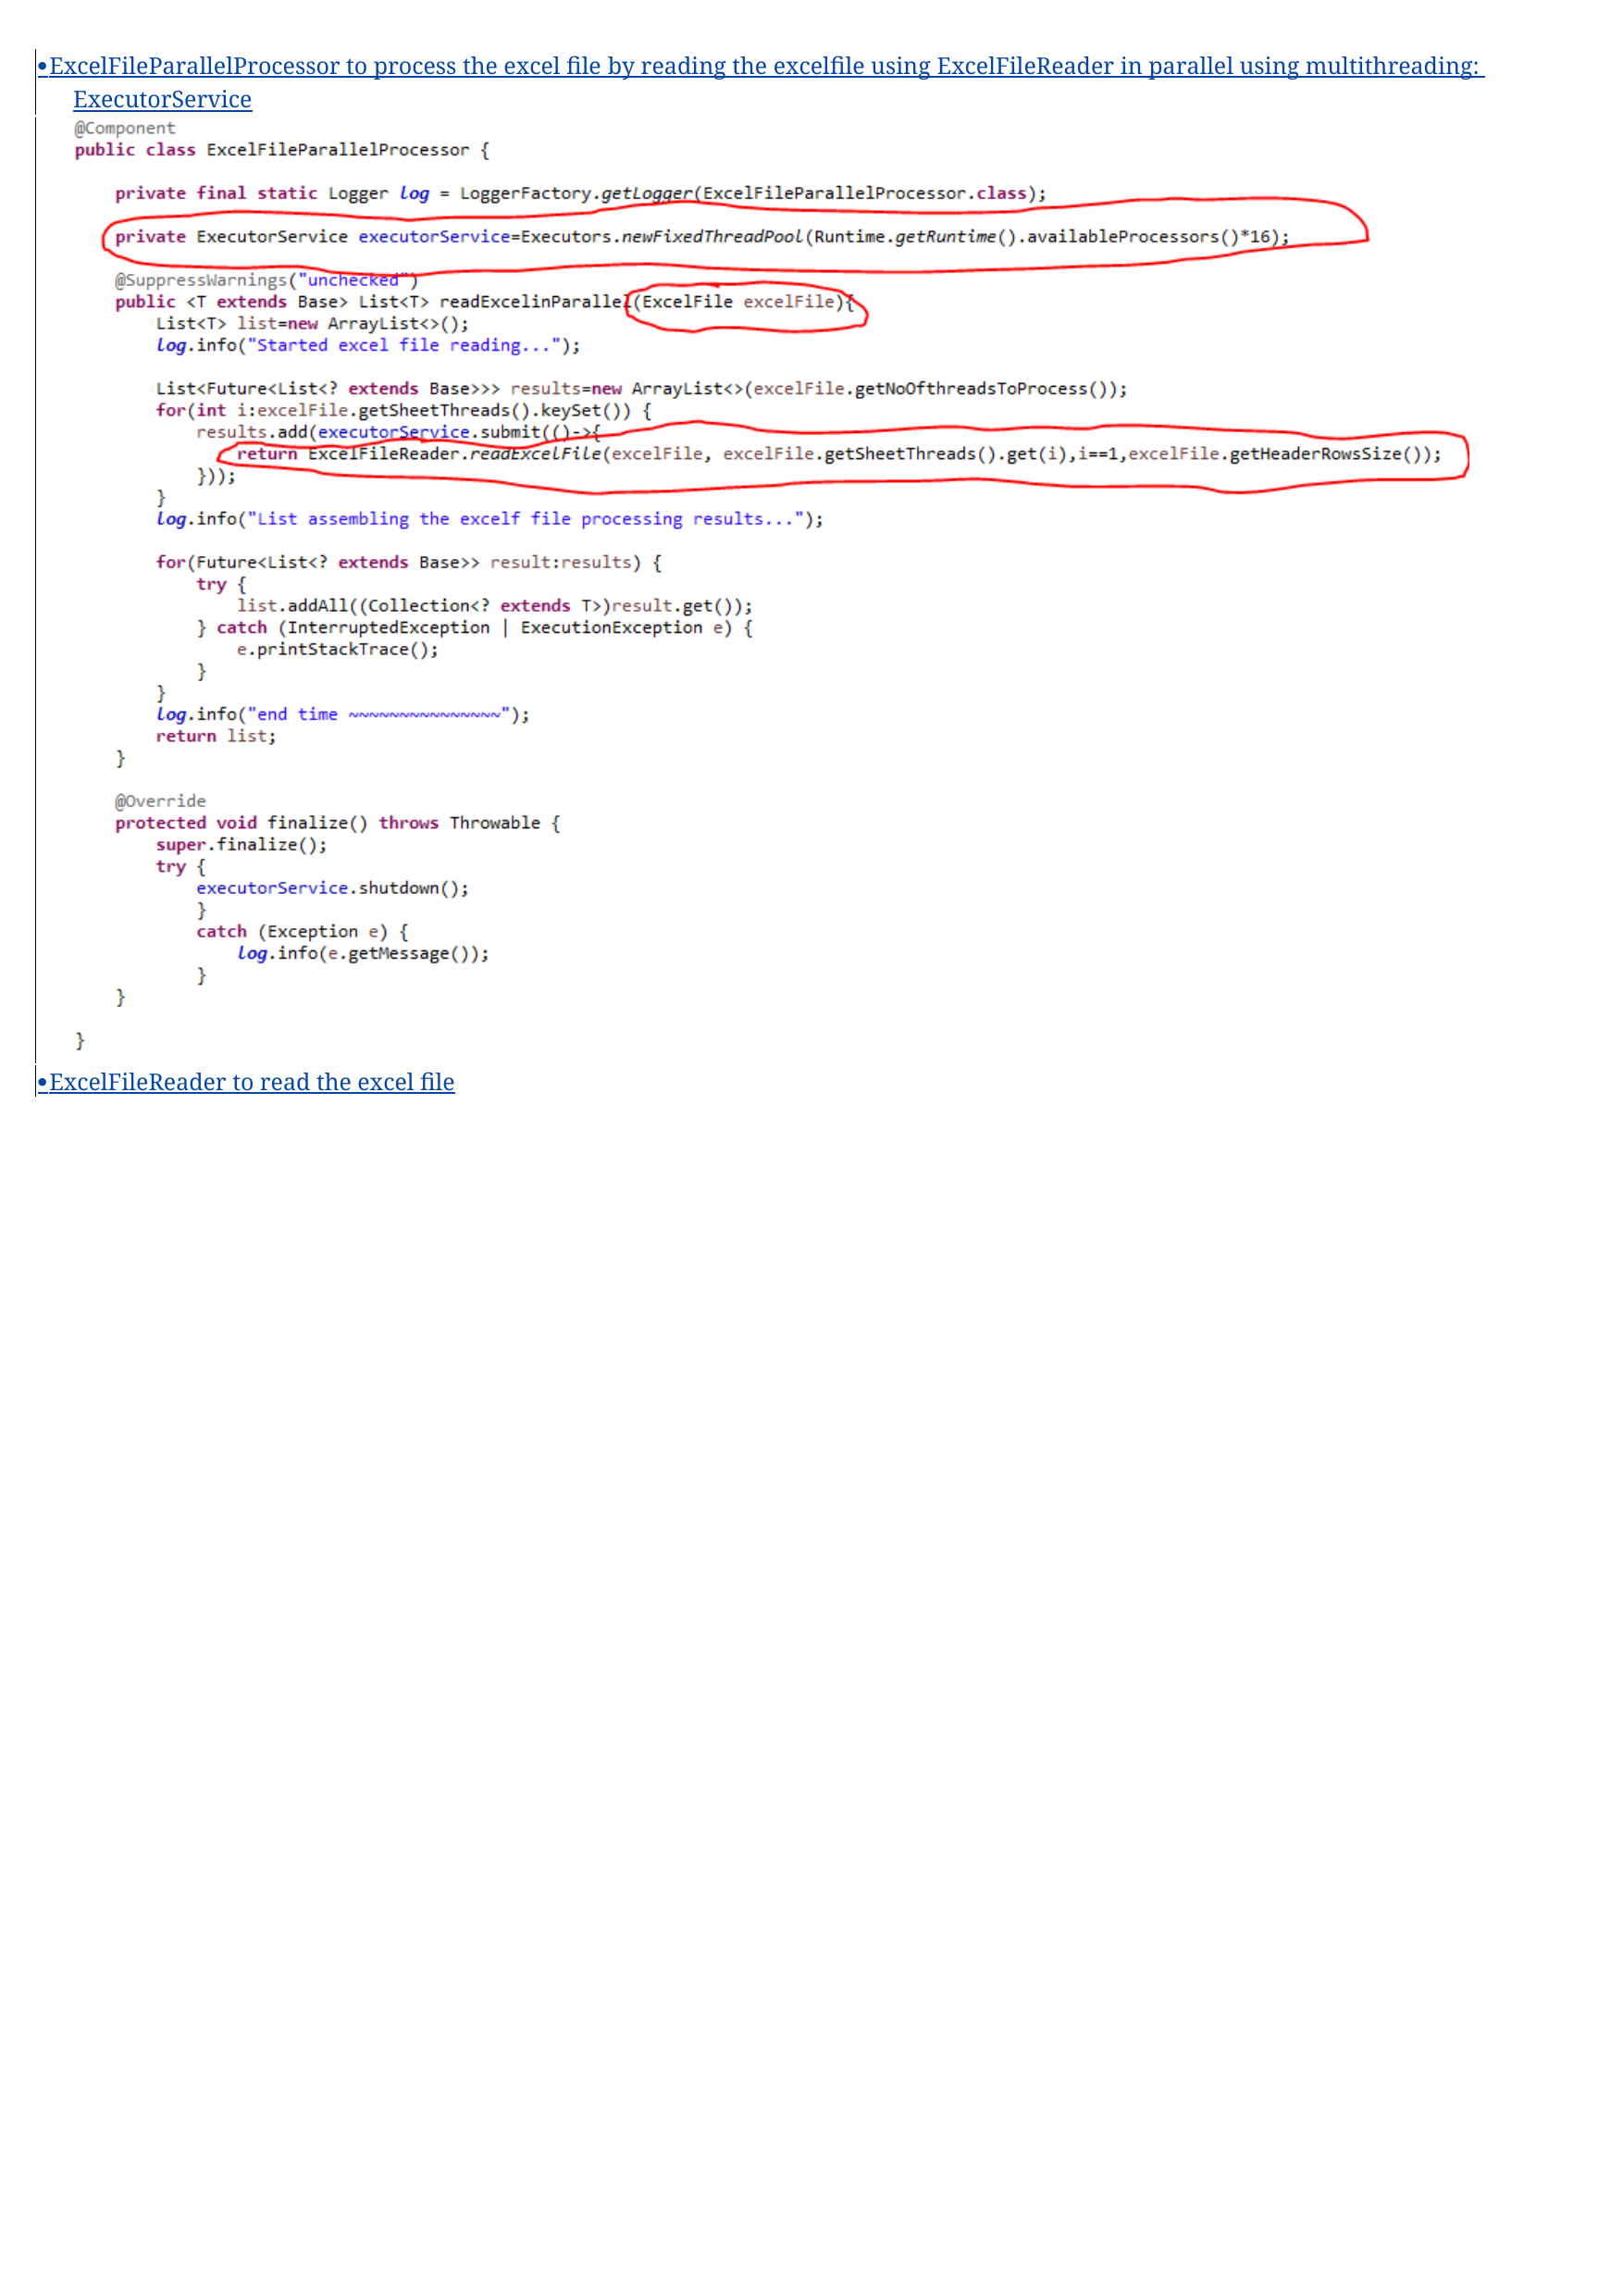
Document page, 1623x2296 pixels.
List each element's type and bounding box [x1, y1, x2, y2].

picture [72, 117, 1470, 1063]
